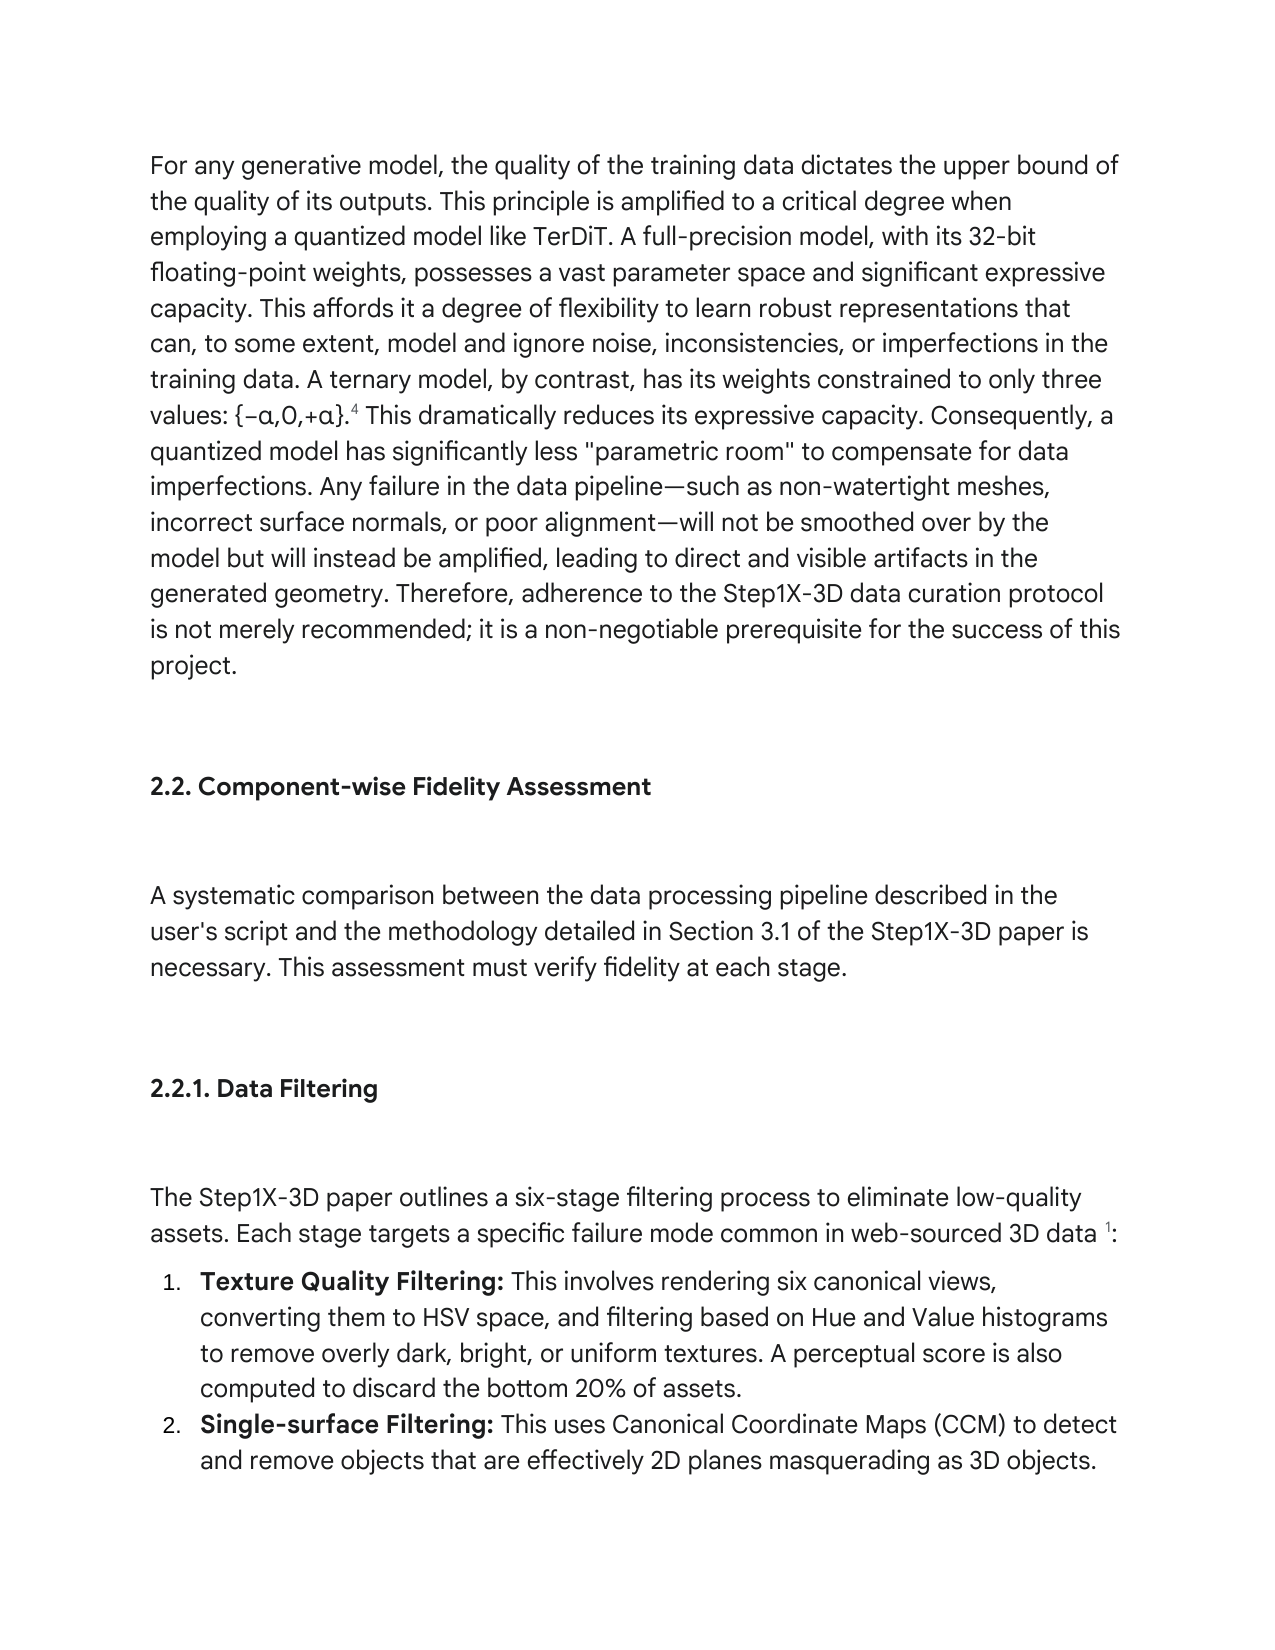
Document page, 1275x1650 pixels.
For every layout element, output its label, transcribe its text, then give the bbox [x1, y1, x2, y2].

text The Step1X-3D paper outlines a six-stage filtering process to eliminate low-quality assets. Each stage targets a specific failure mode common in web-sourced 3D data 1: [150, 1182, 1125, 1249]
subtitle 2.2. Component-wise Fidelity Assessment [150, 772, 1125, 803]
text A systematic comparison between the data processing pipeline described in the user's script and the methodology detailed in Section 3.1 of the Step1X-3D paper is necessary. This assessment must verify fidelity at each stage. [150, 881, 1125, 983]
list Texture Quality Filtering: This involves rendering six canonical views, converting them to HSV space, and filtering based on Hue and Value histograms to remove overly dark, bright, or uniform textures. A perceptual score is also computed to discard the bottom 20% of assets. [162, 1266, 1125, 1405]
list Single-surface Filtering: This uses Canonical Coordinate Maps (CCM) to detect and remove objects that are effectively 2D planes masquerading as 3D objects. [162, 1409, 1125, 1476]
text For any generative model, the quality of the training data dictates the upper bound of the quality of its outputs. This principle is amplified to a critical degree when employing a quantized model like TerDiT. A full-precision model, with its 32-bit floating-point weights, possesses a vast parameter space and significant expressive capacity. This affords it a degree of flexibility to learn robust representations that can, to some extent, model and ignore noise, inconsistencies, or imperfections in the training data. A ternary model, by contrast, has its weights constrained to only three values: {−α,0,+α}.4 This dramatically reduces its expressive capacity. Consequently, a quantized model has significantly less "parametric room" to compensate for data imperfections. Any failure in the data pipeline—such as non-watertight meshes, incorrect surface normals, or poor alignment—will not be smoothed over by the model but will instead be amplified, leading to direct and visible artifacts in the generated geometry. Therefore, adherence to the Step1X-3D data curation protocol is not merely recommended; it is a non-negotiable prerequisite for the success of this project. [150, 150, 1125, 682]
subtitle 2.2.1. Data Filtering [150, 1073, 1125, 1105]
